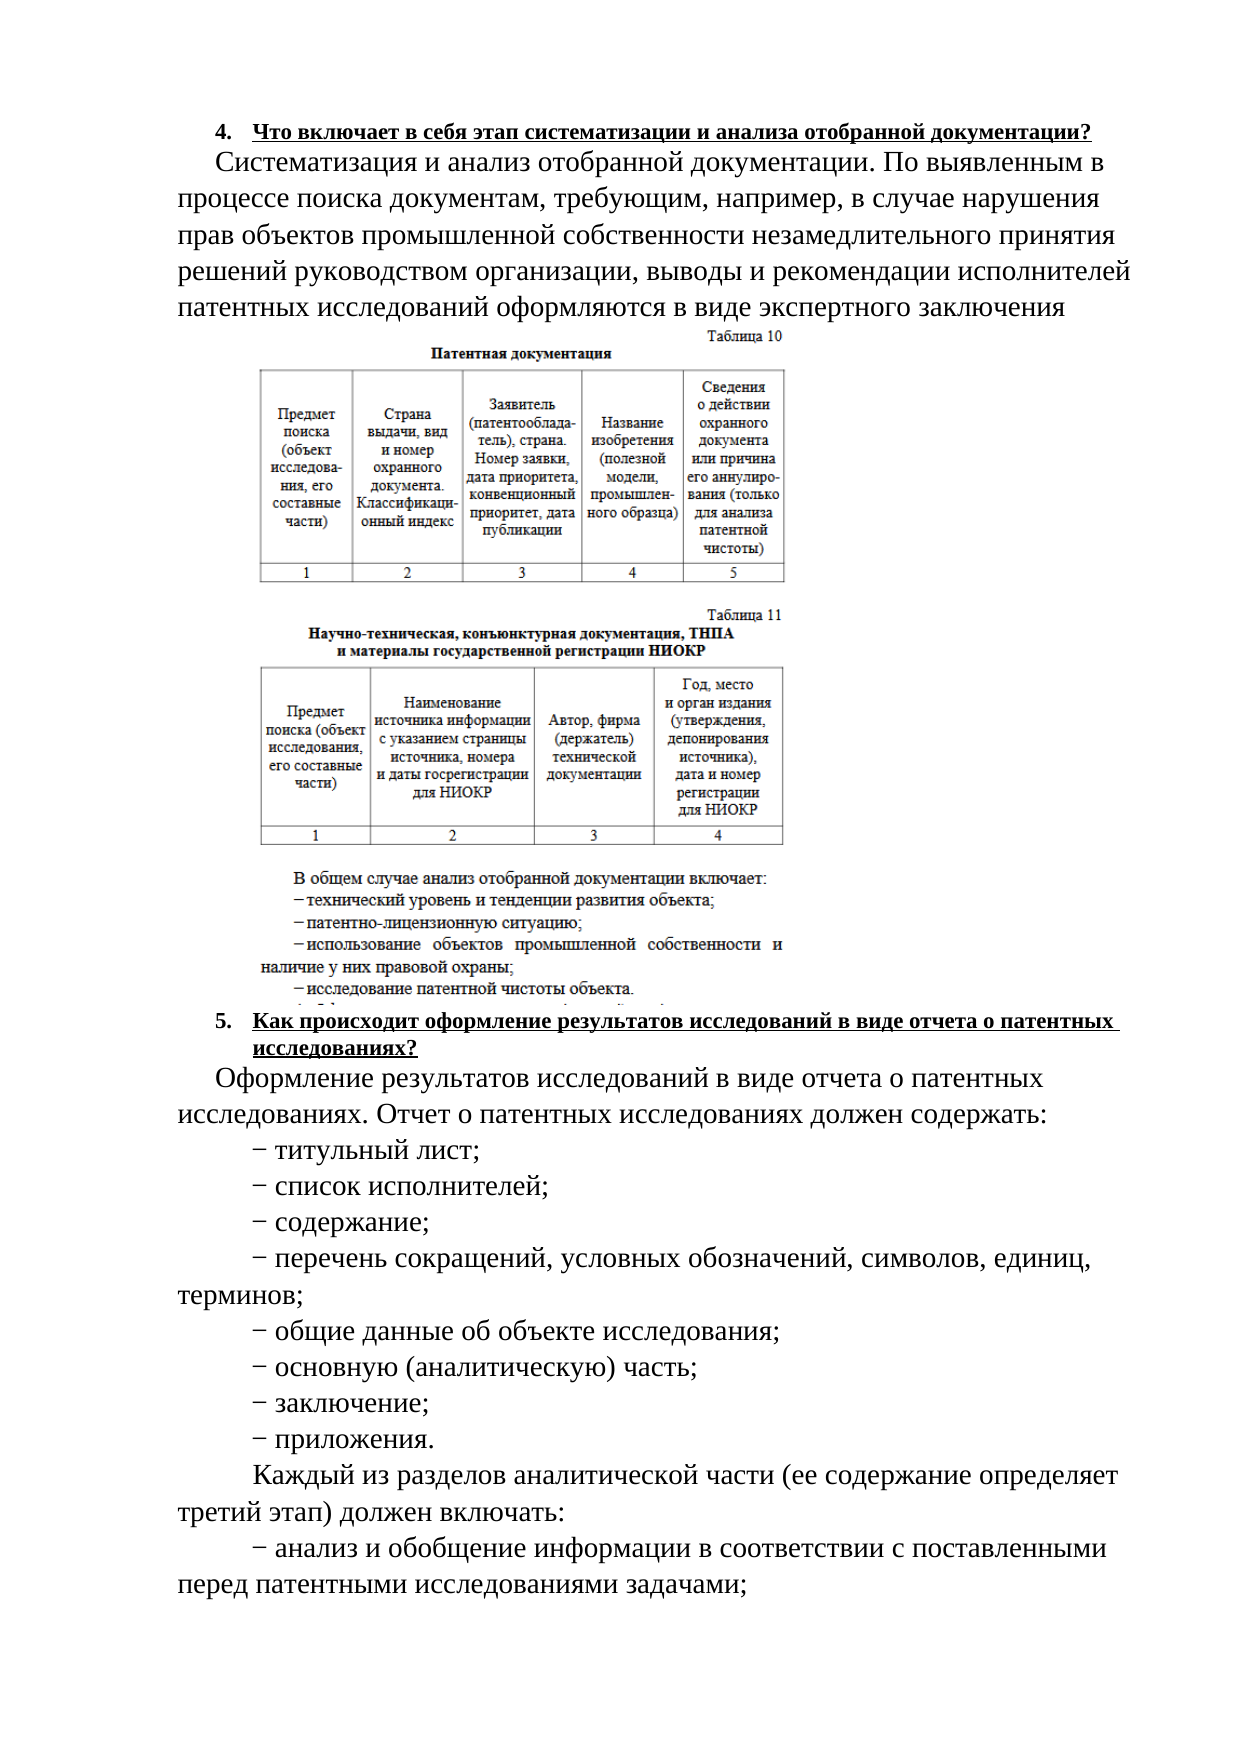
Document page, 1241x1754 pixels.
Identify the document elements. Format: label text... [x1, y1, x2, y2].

text Систематизация и анализ отобранной документации. По выявленным в процессе поиска документам, требующим, например, в случае нарушения прав объектов промышленной собственности незамедлительного принятия решений руководством организации, выводы и рекомендации исполнителей патентных исследований оформляются в виде экспертного заключения [177, 144, 1152, 323]
text − анализ и обобщение информации в соответствии с поставленными перед патентными исследованиями задачами; [177, 1530, 1152, 1599]
text − заключение; [177, 1385, 1152, 1419]
text − приложения. [177, 1421, 1152, 1455]
text − список исполнителей; [177, 1168, 1152, 1202]
text − содержание; [177, 1204, 1152, 1238]
text Оформление результатов исследований в виде отчета о патентных исследованиях. Отчет о патентных исследованиях должен содержать: [177, 1060, 1152, 1129]
text Каждый из разделов аналитической части (ее содержание определяет третий этап) должен включать: [177, 1457, 1152, 1527]
text − титульный лист; [177, 1132, 1152, 1166]
text − основную (аналитическую) часть; [177, 1349, 1152, 1383]
list Как происходит оформление результатов исследований в виде отчета о патентных исследованиях? [215, 1007, 1152, 1060]
picture [251, 325, 793, 1005]
text − общие данные об объекте исследования; [177, 1313, 1152, 1346]
text − перечень сокращений, условных обозначений, символов, единиц, терминов; [177, 1241, 1152, 1310]
list Что включает в себя этап систематизации и анализа отобранной документации? [215, 118, 1152, 144]
